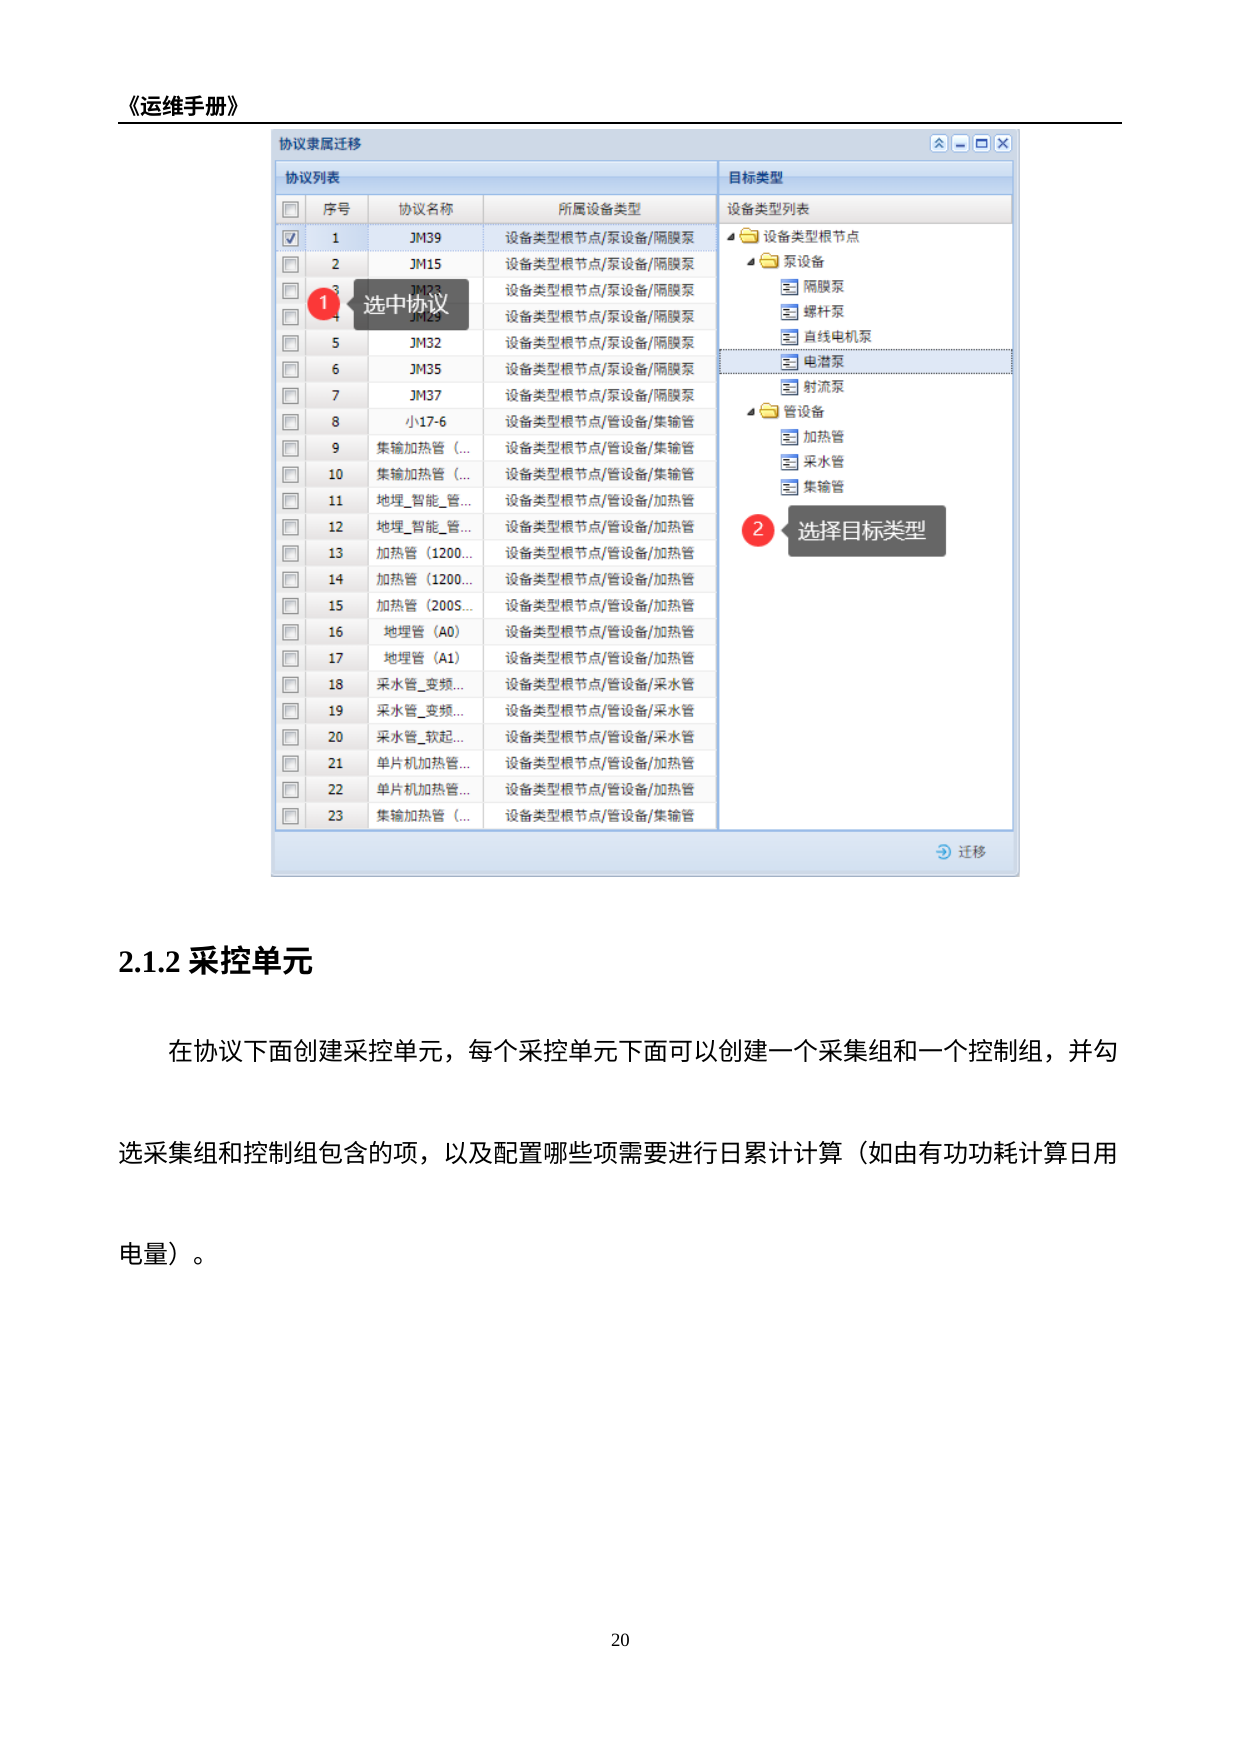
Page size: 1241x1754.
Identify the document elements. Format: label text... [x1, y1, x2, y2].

picture [270, 129, 1020, 877]
text 在协议下面创建采控单元，每个采控单元下面可以创建一个采集组和一个控制组，并勾选采集组和控制组包含的项，以及配置哪些项需要进行日累计计算（如由有功功耗计算日用电量）。 [118, 1015, 1122, 1287]
subtitle 2.1.2 采控单元 [118, 925, 1122, 993]
